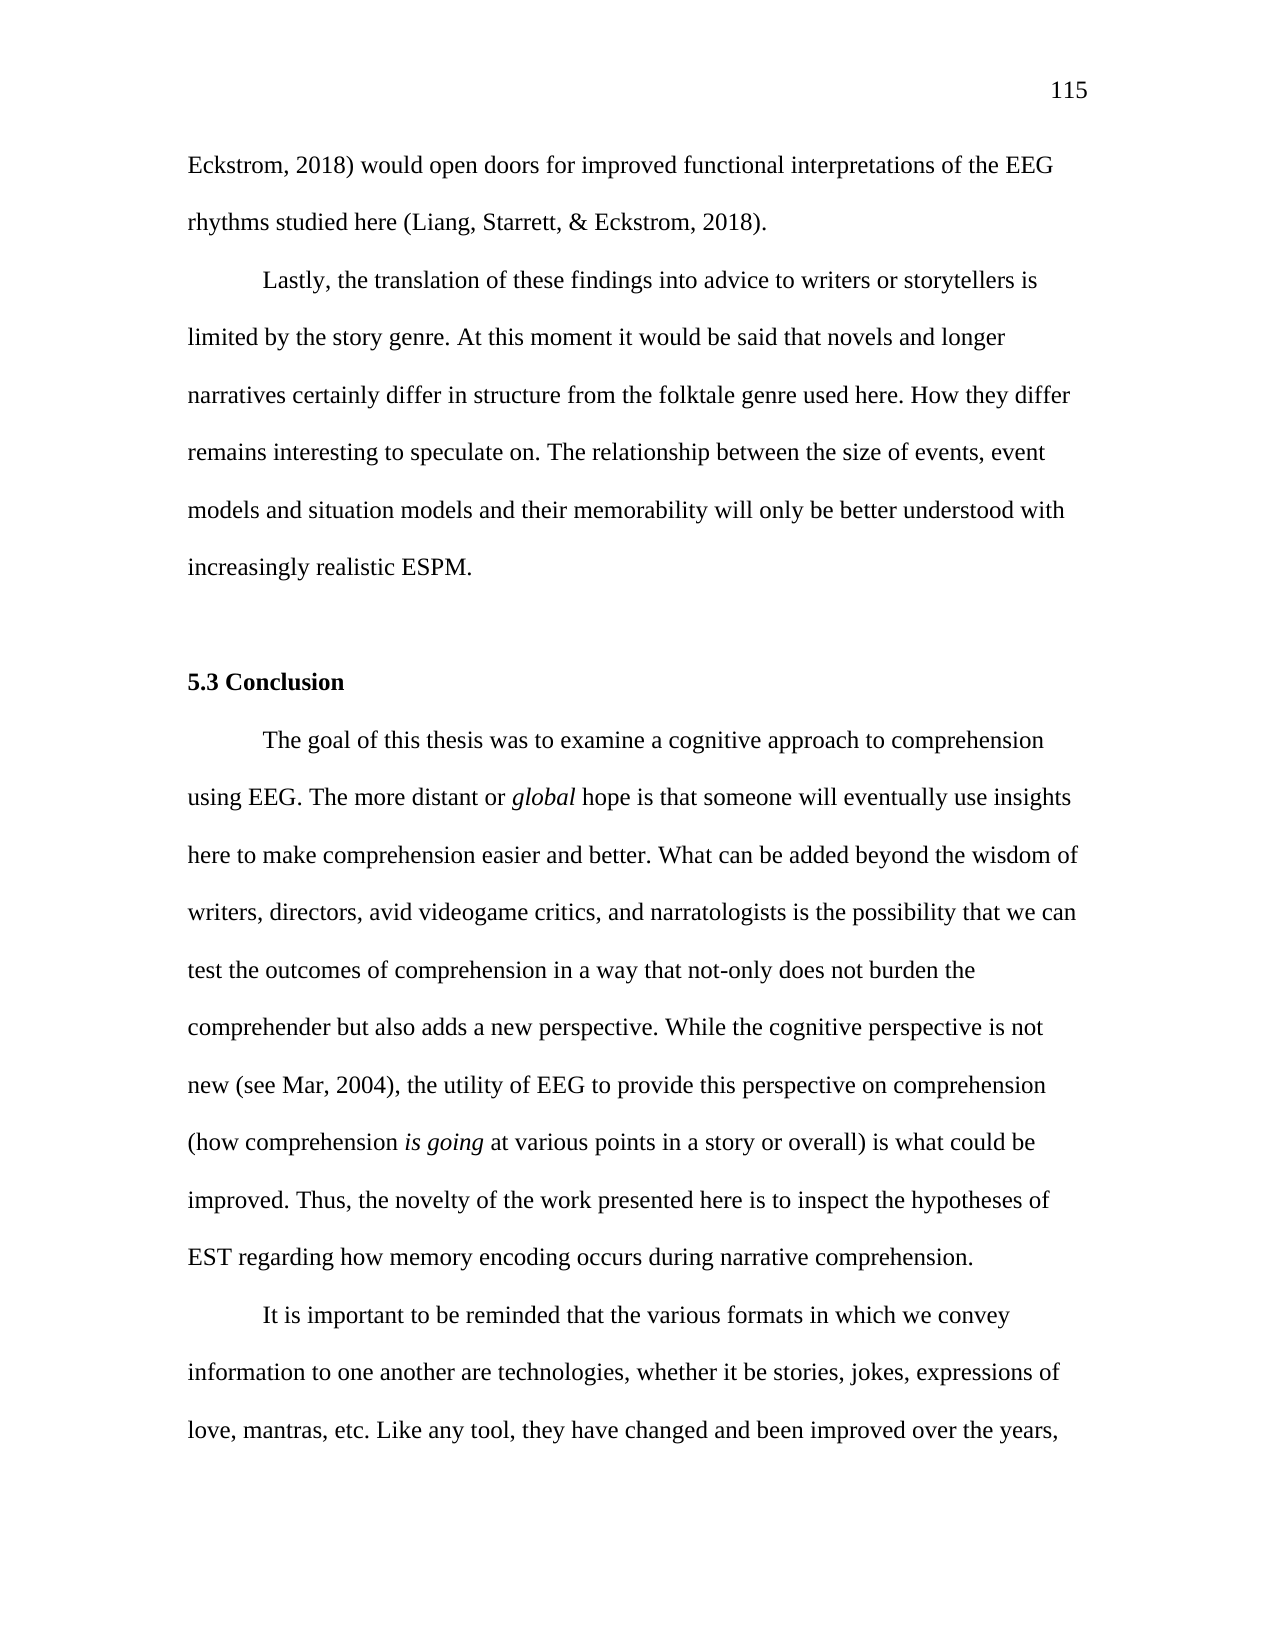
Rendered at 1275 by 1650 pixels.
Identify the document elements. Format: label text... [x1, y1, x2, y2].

text The goal of this thesis was to examine a cognitive approach to comprehension using EEG. The more distant or global hope is that someone will eventually use insights here to make comprehension easier and better. What can be added beyond the wisdom of writers, directors, avid videogame critics, and narratologists is the possibility that we can test the outcomes of comprehension in a way that not-only does not burden the comprehender but also adds a new perspective. While the cognitive perspective is not new (see Mar, 2004), the utility of EEG to provide this perspective on comprehension (how comprehension is going at various points in a story or overall) is what could be improved. Thus, the novelty of the work presented here is to inspect the hypotheses of EST regarding how memory encoding occurs during narrative comprehension. [187, 725, 1087, 1271]
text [187, 1300, 1087, 1444]
text Lastly, the translation of these findings into advice to writers or storytellers is limited by the story genre. At this moment it would be said that novels and longer narratives certainly differ in structure from the folktale genre used here. How they differ remains interesting to speculate on. The relationship between the size of events, event models and situation models and their memorability will only be better understood with increasingly realistic ESPM. [187, 265, 1087, 581]
subtitle 5.3 Conclusion [187, 667, 1087, 696]
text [187, 150, 1087, 236]
